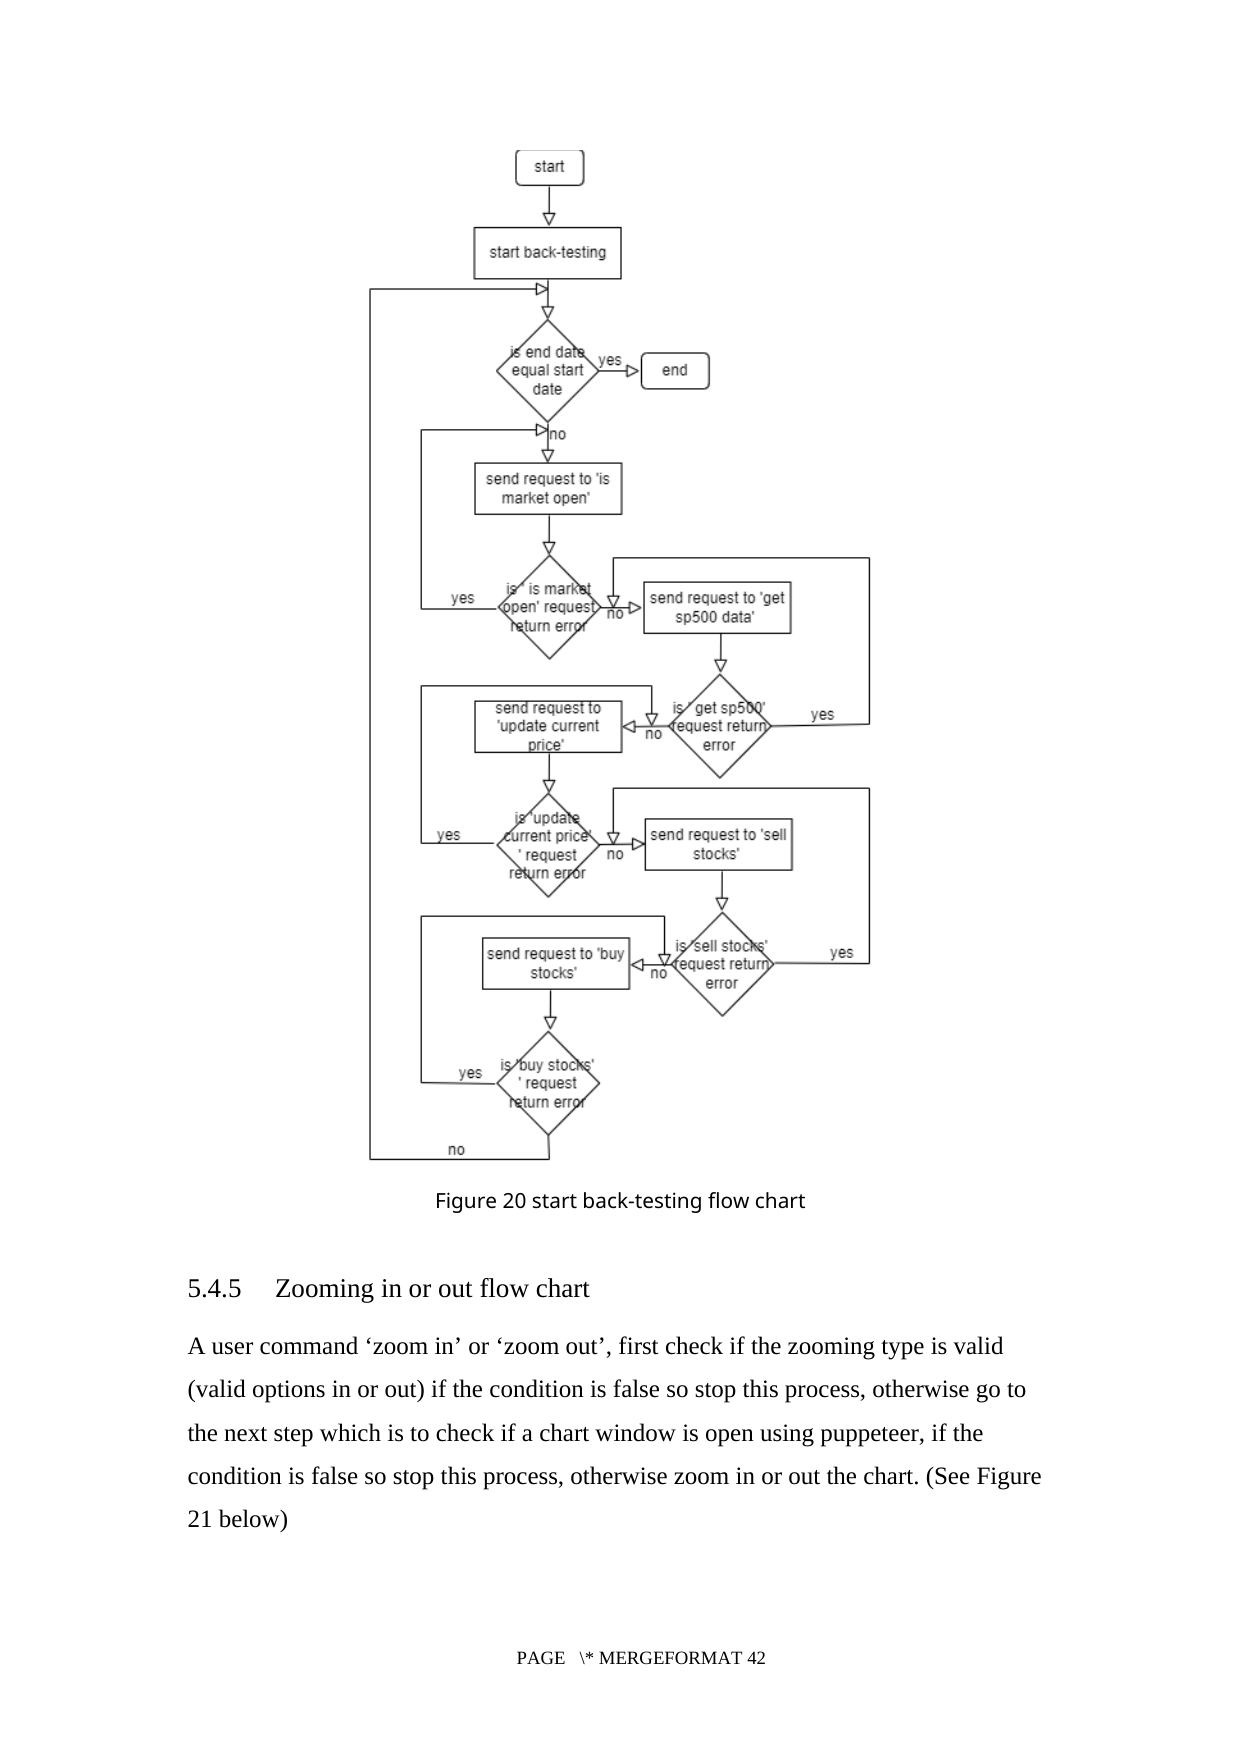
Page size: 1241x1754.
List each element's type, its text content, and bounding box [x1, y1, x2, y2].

text Figure 20 start back-testing flow chart [187, 1187, 1053, 1215]
picture [358, 150, 883, 1173]
text A user command ‘zoom in’ or ‘zoom out’, first check if the zooming type is valid (valid options in or out) if the condition is false so stop this process, otherwise go to the next step which is to check if a chart window is open using puppeteer, if the condition is false so stop this process, otherwise zoom in or out the chart. (See Figure 21 below) [187, 1331, 1053, 1533]
subtitle Zooming in or out flow chart [187, 1272, 1053, 1303]
